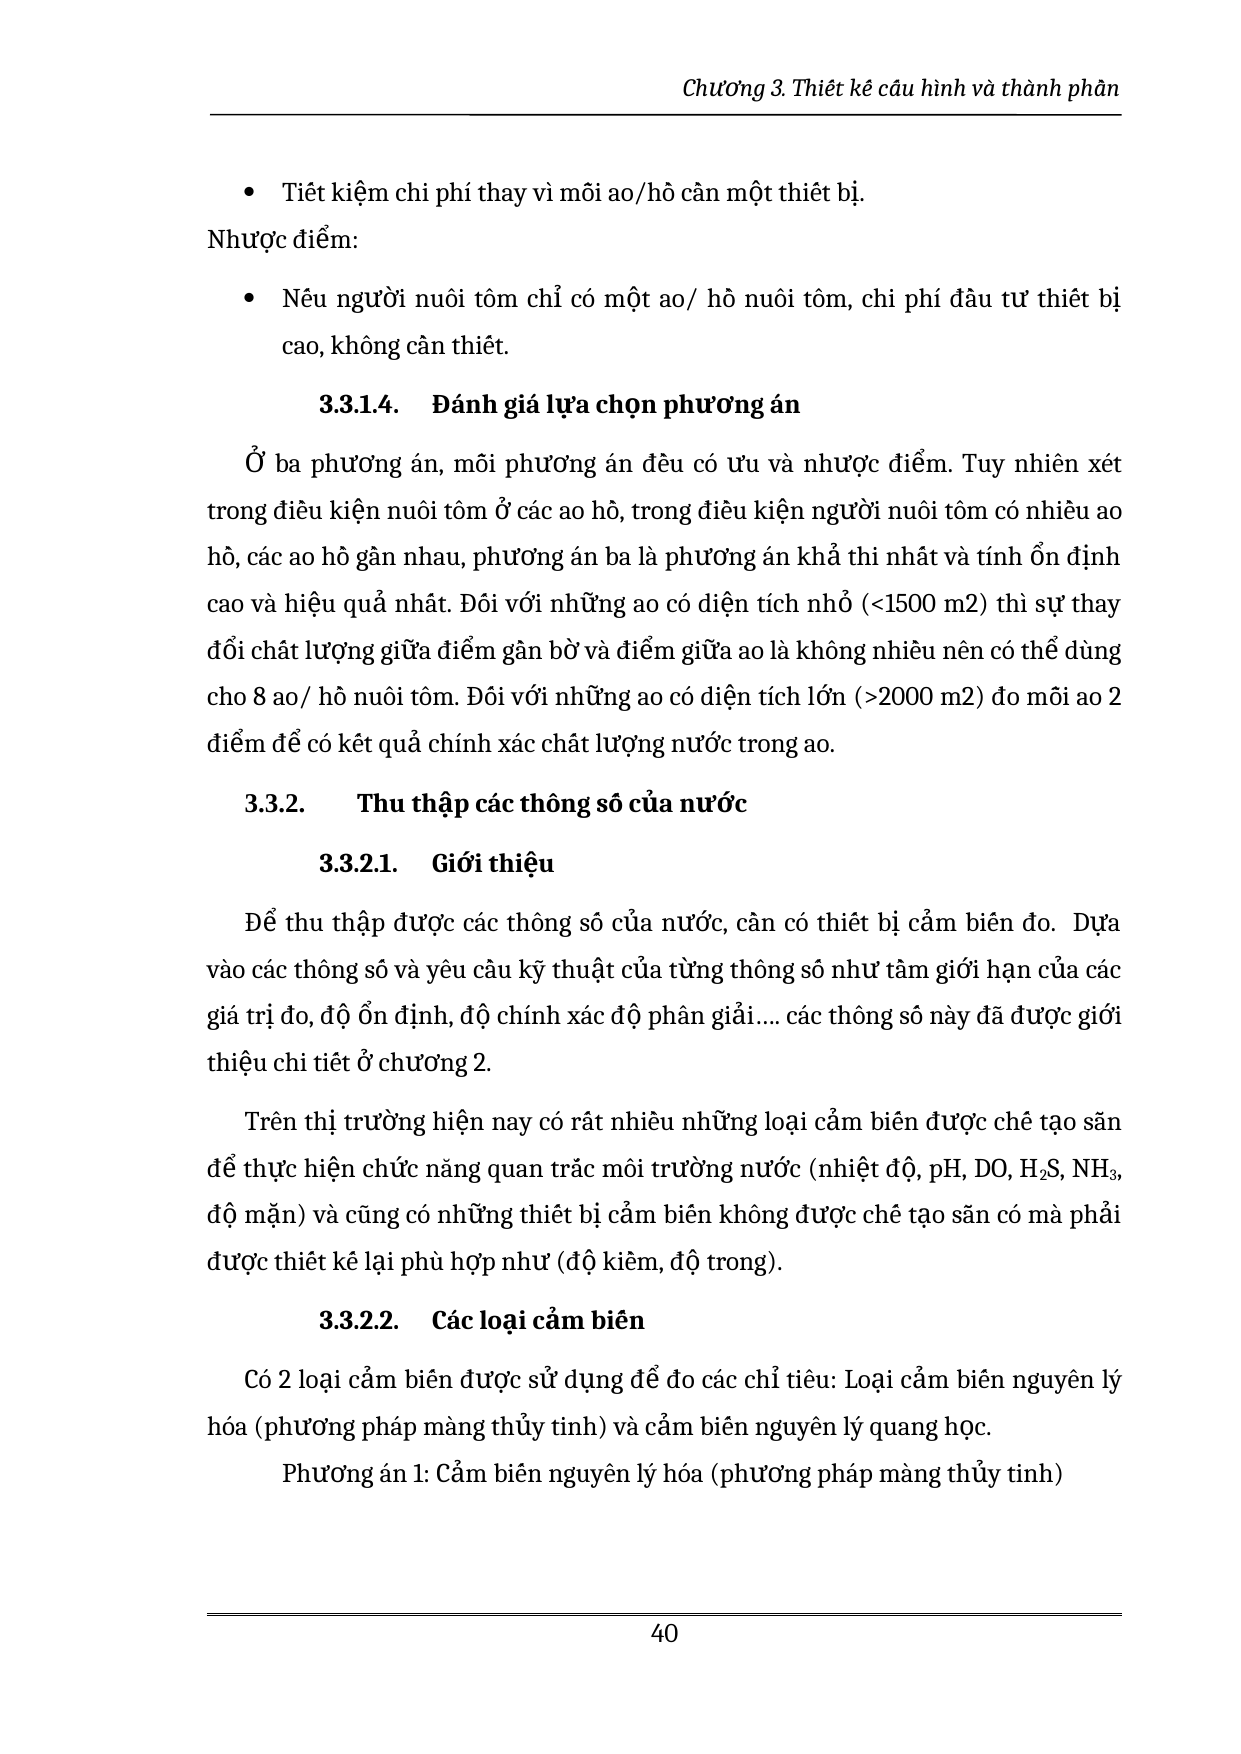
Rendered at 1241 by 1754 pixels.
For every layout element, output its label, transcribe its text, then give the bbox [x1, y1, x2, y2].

text Nhược điểm: [207, 224, 1122, 255]
subtitle Các loại cảm biến [319, 1305, 1122, 1336]
subtitle Đánh giá lựa chọn phương án [319, 389, 1122, 420]
subtitle Giới thiệu [319, 848, 1122, 879]
text Để thu thập được các thông số của nước, cần có thiết bị cảm biến đo. Dựa vào các thông số và yêu cầu kỹ thuật của từng thông số như tầm giới hạn của các giá trị đo, độ ổn định, độ chính xác độ phân giải…. các thông số này đã được giới thiệu chi tiết ở chương 2. [207, 907, 1122, 1078]
subtitle Thu thập các thông số của nước [244, 787, 1122, 819]
text Phương án 1: Cảm biến nguyên lý hóa (phương pháp màng thủy tinh) [207, 1458, 1122, 1489]
text Trên thị trường hiện nay có rất nhiều những loại cảm biến được chế tạo sẵn để thực hiện chức năng quan trắc môi trường nước (nhiệt độ, pH, DO, H2S, NH3, độ mặn) và cũng có những thiết bị cảm biến không được chế tạo sẵn có mà phải được thiết kế lại phù hợp như (độ kiềm, độ trong). [207, 1106, 1122, 1277]
list Tiết kiệm chi phí thay vì mỗi ao/hồ cần một thiết bị. [244, 177, 1122, 208]
text Ở ba phương án, mỗi phương án đều có ưu và nhược điểm. Tuy nhiên xét trong điều kiện nuôi tôm ở các ao hồ, trong điều kiện người nuôi tôm có nhiều ao hồ, các ao hồ gần nhau, phương án ba là phương án khả thi nhất và tính ổn định cao và hiệu quả nhất. Đối với những ao có diện tích nhỏ (<1500 m2) thì sự thay đổi chất lượng giữa điểm gần bờ và điểm giữa ao là không nhiều nên có thể dùng cho 8 ao/ hồ nuôi tôm. Đối với những ao có diện tích lớn (>2000 m2) đo mỗi ao 2 điểm để có kết quả chính xác chất lượng nước trong ao. [207, 448, 1122, 759]
list Nếu người nuôi tôm chỉ có một ao/ hồ nuôi tôm, chi phí đầu tư thiết bị cao, không cần thiết. [244, 283, 1122, 361]
list Có 2 loại cảm biến được sử dụng để đo các chỉ tiêu: Loại cảm biến nguyên lý hóa (phương pháp màng thủy tinh) và cảm biến nguyên lý quang học. [207, 1364, 1122, 1442]
